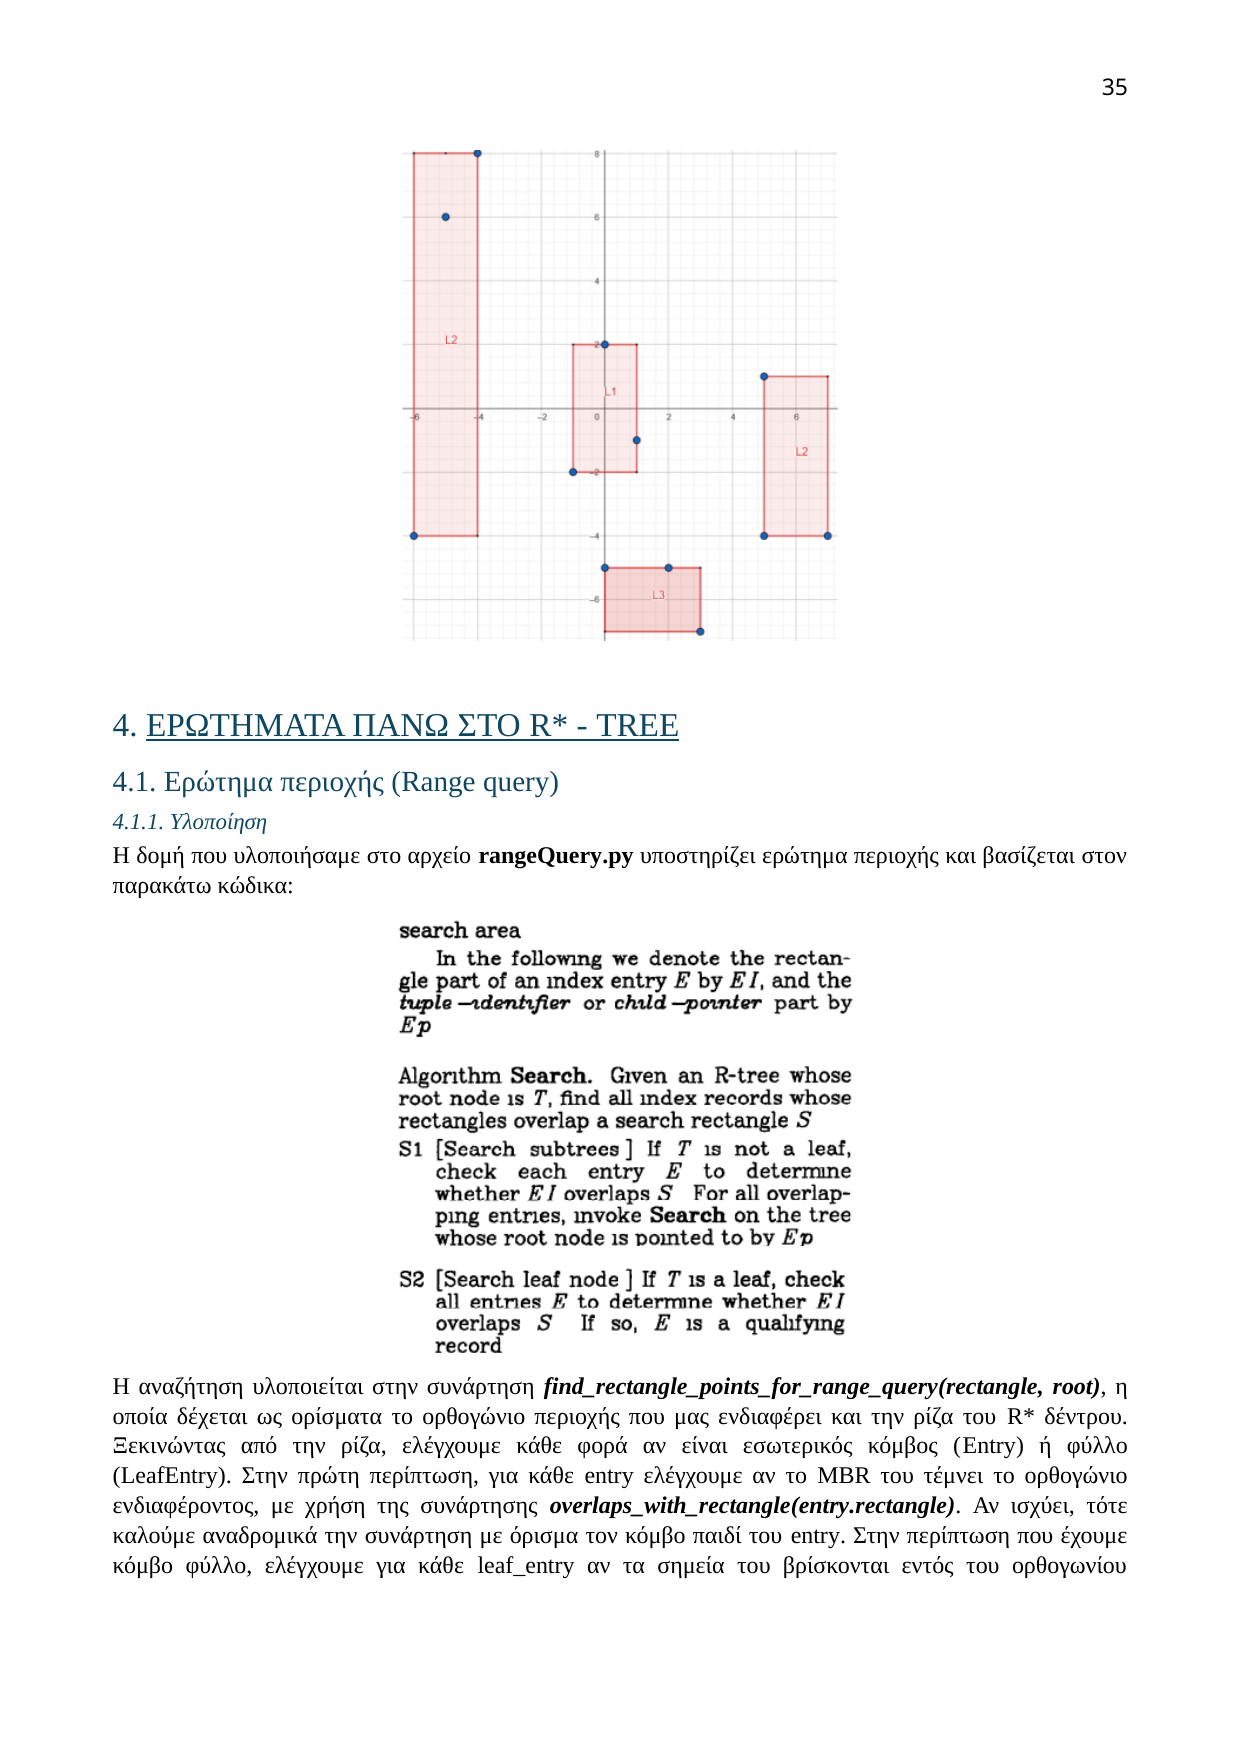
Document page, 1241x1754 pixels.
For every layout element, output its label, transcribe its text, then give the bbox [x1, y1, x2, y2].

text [112, 1372, 1128, 1578]
subtitle 4. ΕΡΩΤΗΜΑΤΑ ΠΑΝΩ ΣΤΟ R* - TREE [112, 706, 1128, 744]
picture [402, 150, 838, 641]
text Η δομή που υλοποιήσαμε στο αρχείο rangeQuery.py υποστηρίζει ερώτημα περιοχής και βασίζεται στον παρακάτω κώδικα: [112, 841, 1128, 898]
subtitle 4.1.1. Υλοποίηση [112, 808, 1128, 834]
subtitle 4.1. Ερώτημα περιοχής (Range query) [112, 764, 1128, 797]
